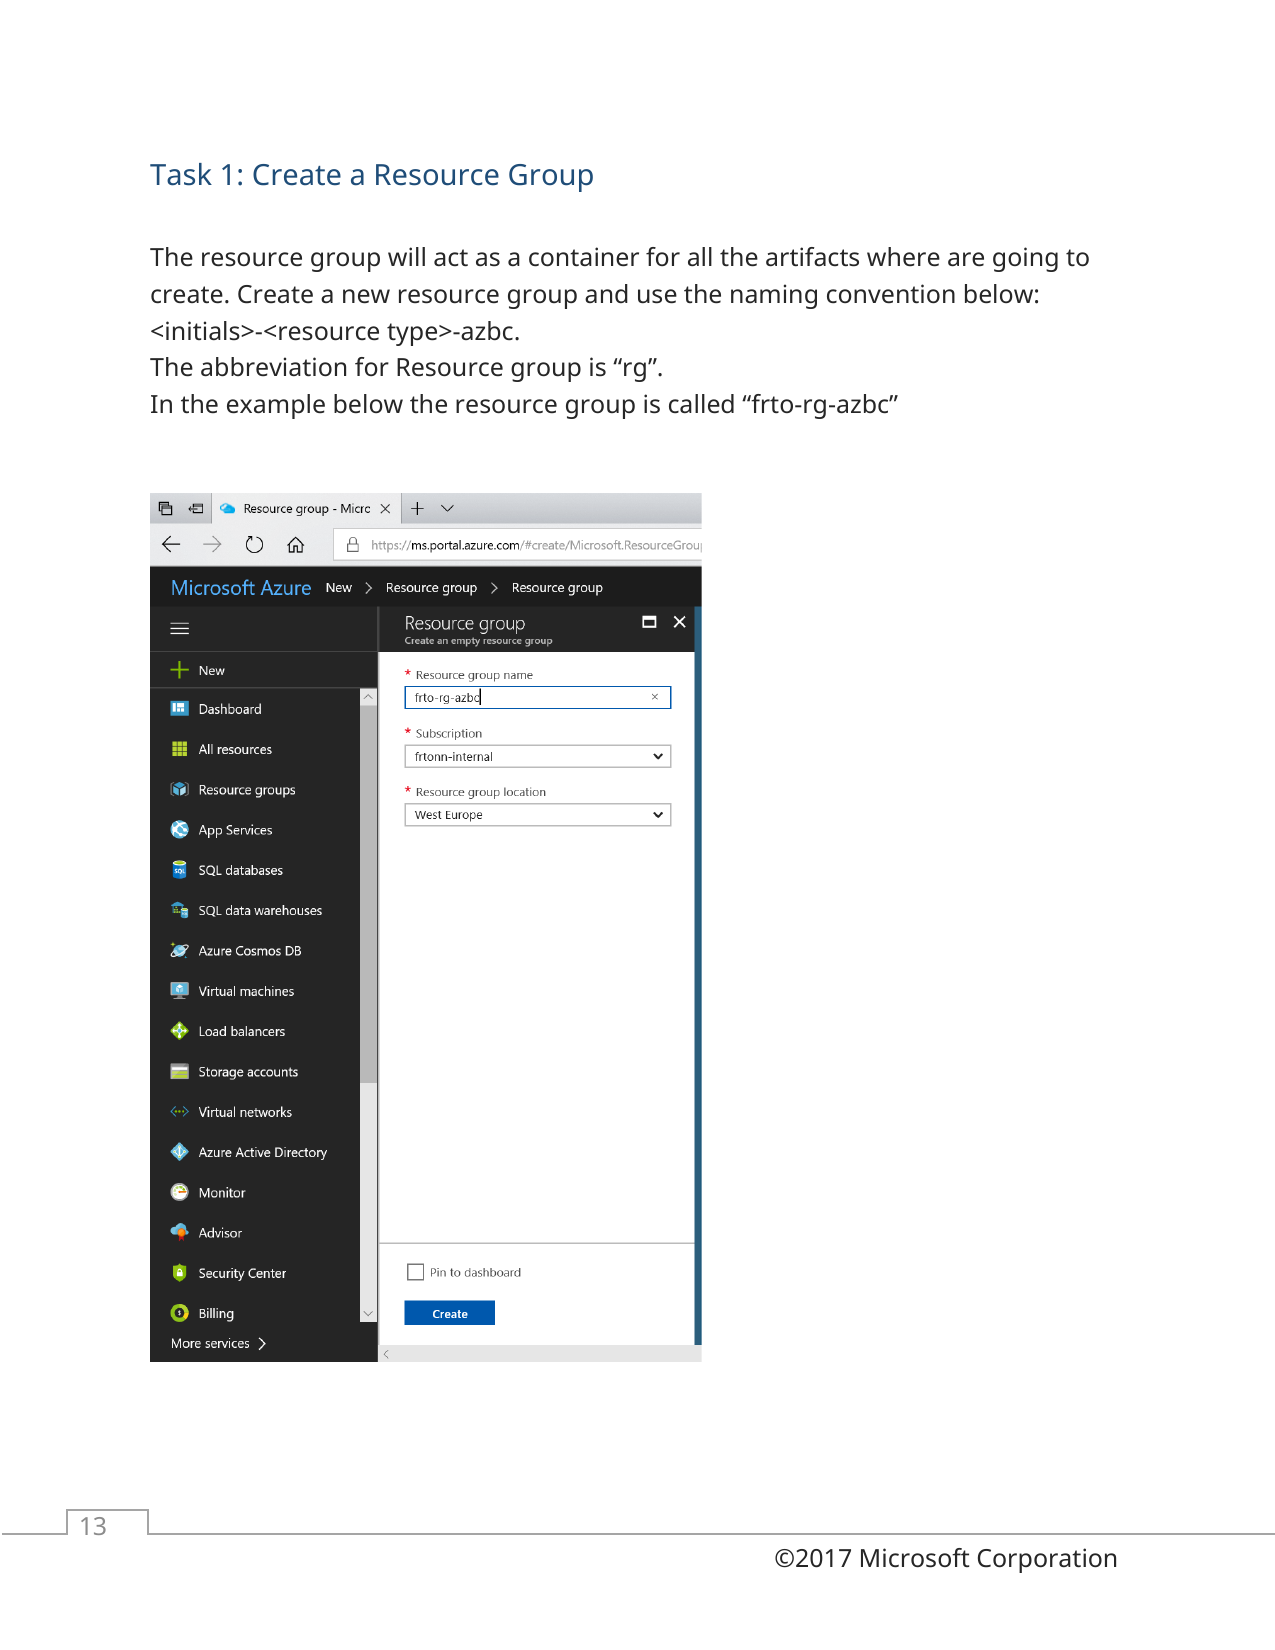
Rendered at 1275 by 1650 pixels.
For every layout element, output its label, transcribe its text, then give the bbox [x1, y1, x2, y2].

subtitle Task 1: Create a Resource Group [150, 154, 1125, 237]
picture [150, 493, 702, 1362]
text The resource group will act as a container for all the artifacts where are going to create. Create a new resource group and use the naming convention below: <initials>-<resource type>-azbc. The abbreviation for Resource group is “rg”. In the example below the resource group is called “frto-rg-azbc” [150, 240, 1125, 421]
